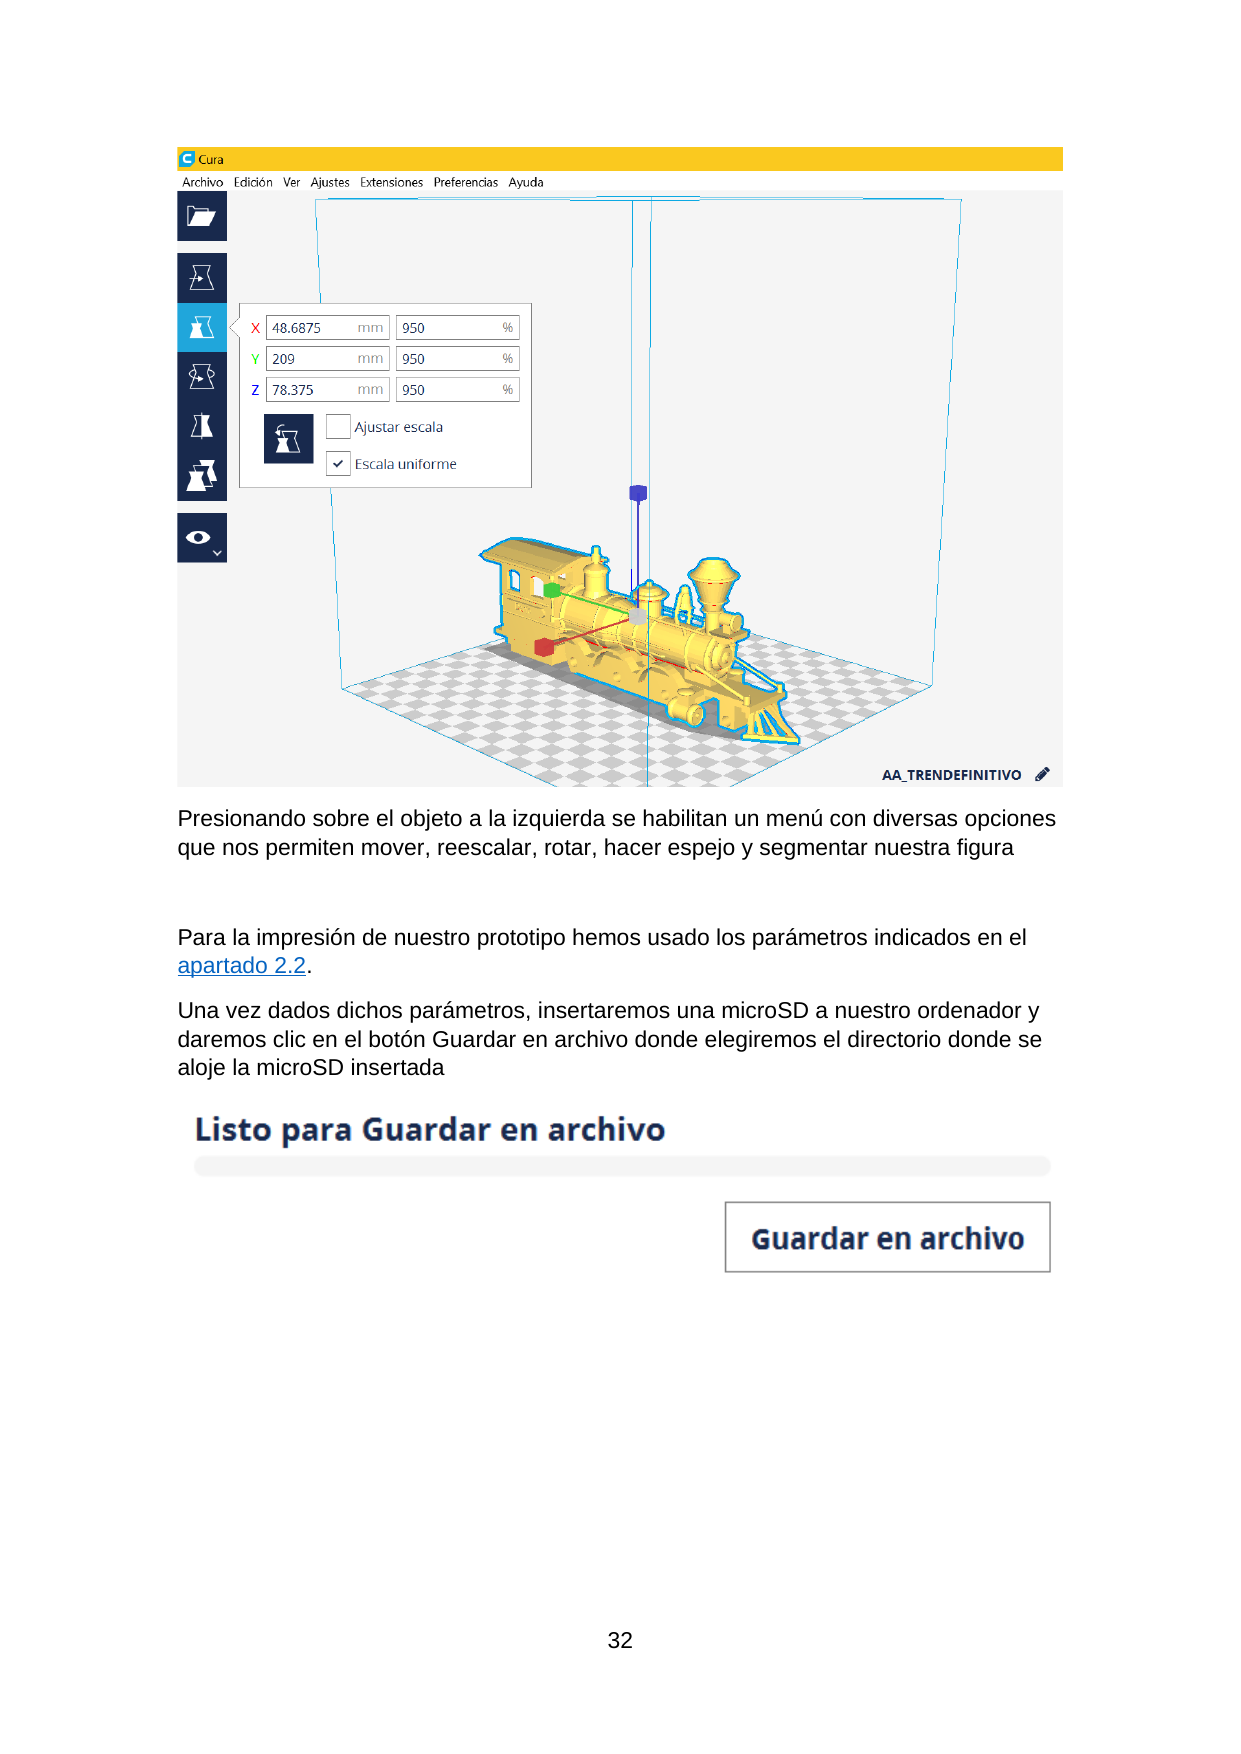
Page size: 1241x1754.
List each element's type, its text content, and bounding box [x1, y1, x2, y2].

text Para la impresión de nuestro prototipo hemos usado los parámetros indicados en el apartado 2.2. [177, 924, 1063, 979]
picture [177, 1099, 1063, 1293]
picture [177, 147, 1063, 787]
text Presionando sobre el objeto a la izquierda se habilitan un menú con diversas opciones que nos permiten mover, reescalar, rotar, hacer espejo y segmentar nuestra figura [177, 805, 1063, 860]
text Una vez dados dichos parámetros, insertaremos una microSD a nuestro ordenador y daremos clic en el botón Guardar en archivo donde elegiremos el directorio donde se aloje la microSD insertada [177, 997, 1063, 1081]
